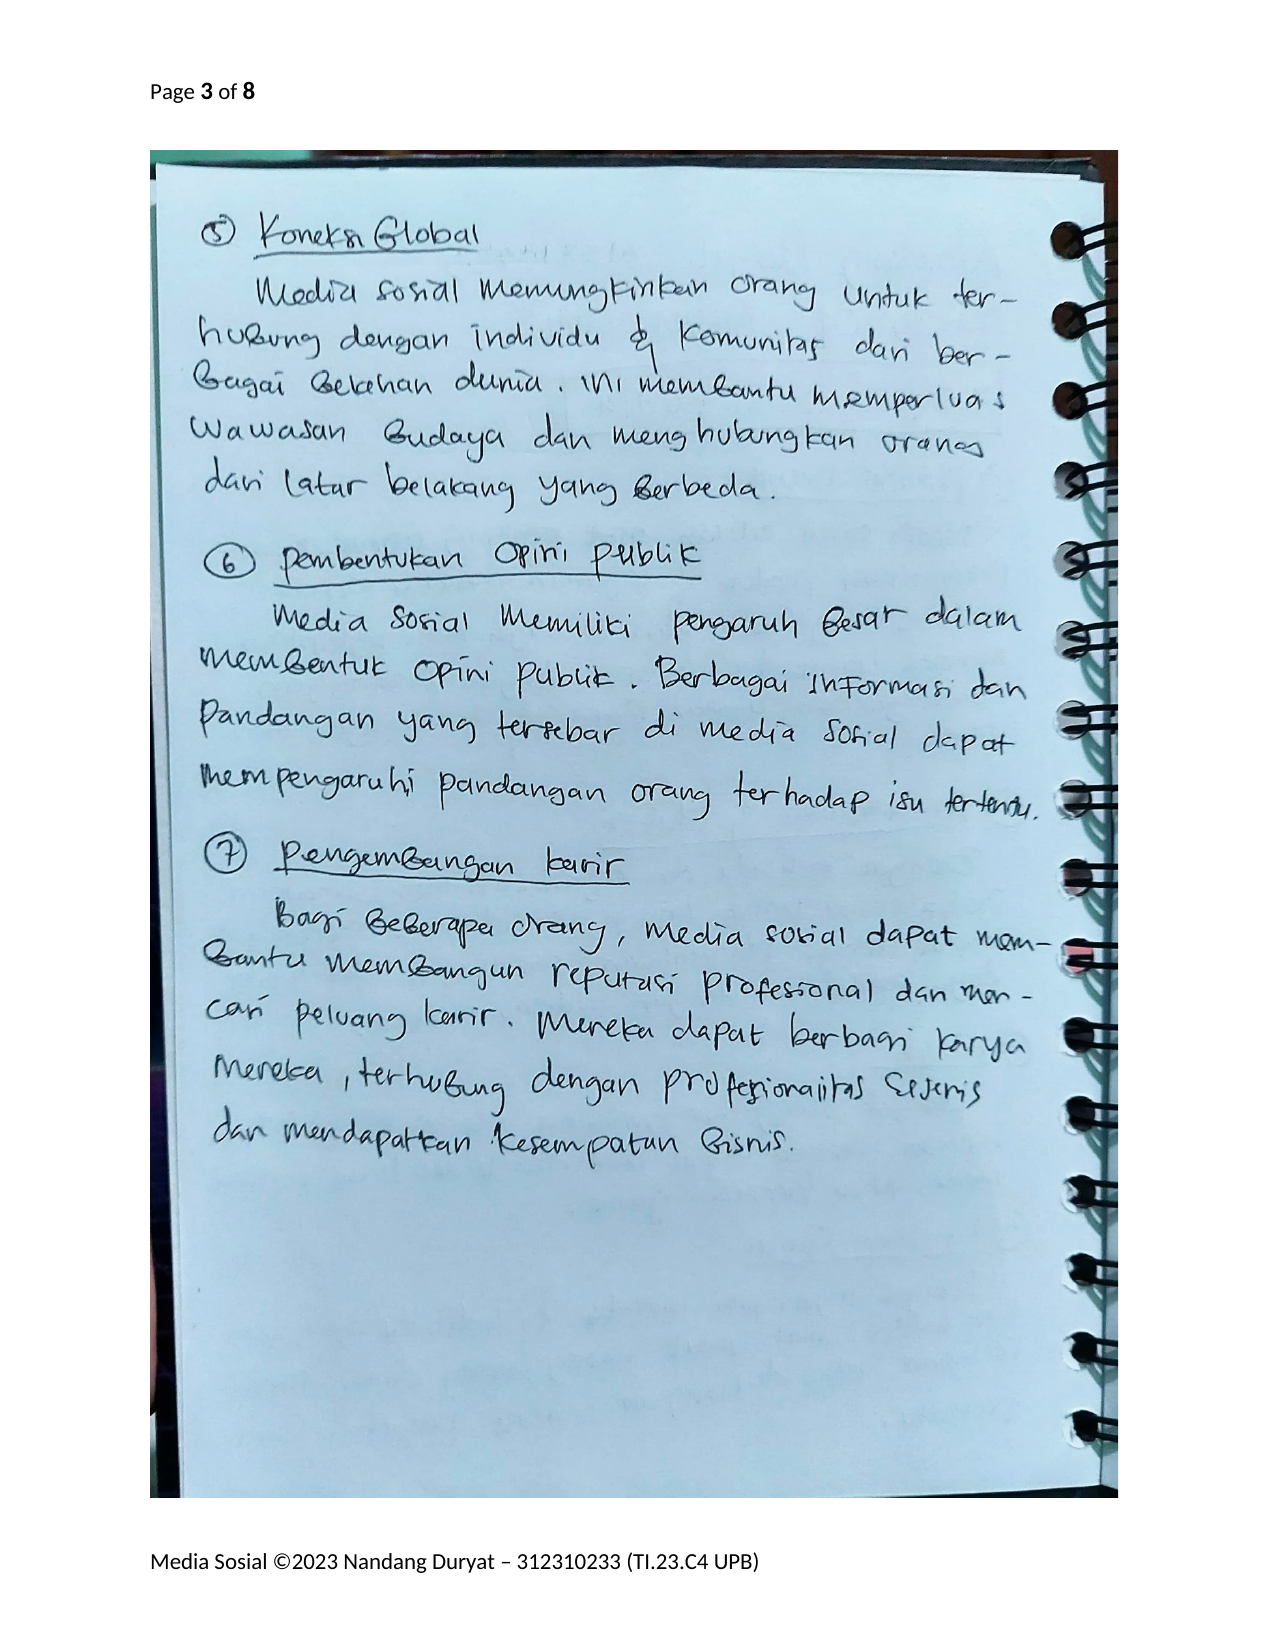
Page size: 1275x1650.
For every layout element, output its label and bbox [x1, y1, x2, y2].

picture [150, 150, 1119, 1498]
